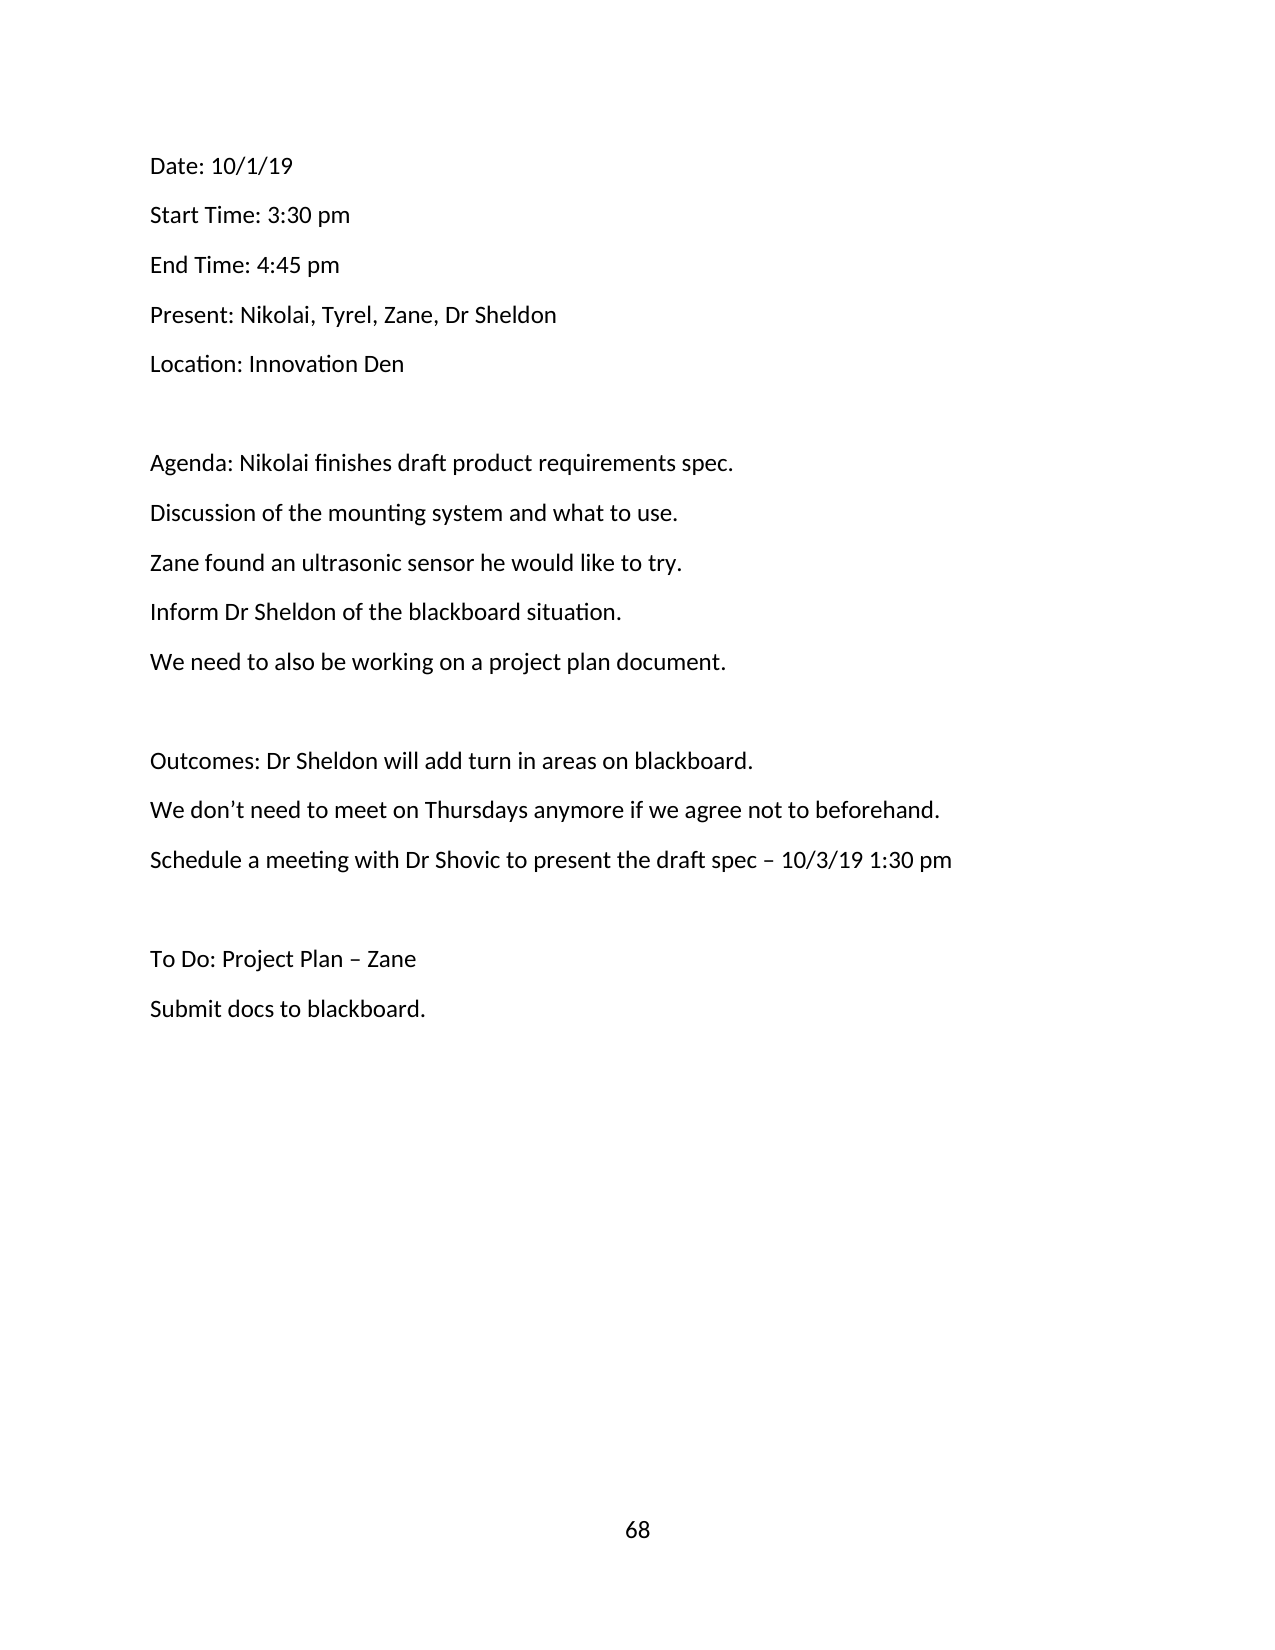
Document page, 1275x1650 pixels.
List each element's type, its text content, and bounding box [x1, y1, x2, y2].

text Start Time: 3:30 pm [150, 199, 1125, 230]
text Submit docs to blackboard. [150, 993, 1125, 1023]
text Agenda: Nikolai finishes draft product requirements spec. [150, 447, 1125, 478]
text Location: Innovation Den [150, 348, 1125, 379]
text Date: 10/1/19 [150, 150, 1125, 181]
text We need to also be working on a project plan document. [150, 646, 1125, 676]
text End Time: 4:45 pm [150, 249, 1125, 280]
text Outcomes: Dr Sheldon will add turn in areas on blackboard. [150, 745, 1125, 776]
text To Do: Project Plan – Zane [150, 943, 1125, 974]
text We don’t need to meet on Thursdays anymore if we agree not to beforehand. [150, 794, 1125, 825]
text Schedule a meeting with Dr Shovic to present the draft spec – 10/3/19 1:30 pm [150, 844, 1125, 875]
text Inform Dr Sheldon of the blackboard situation. [150, 596, 1125, 627]
text Present: Nikolai, Tyrel, Zane, Dr Sheldon [150, 299, 1125, 329]
text Discussion of the mounting system and what to use. [150, 497, 1125, 528]
text Zane found an ultrasonic sensor he would like to try. [150, 547, 1125, 577]
